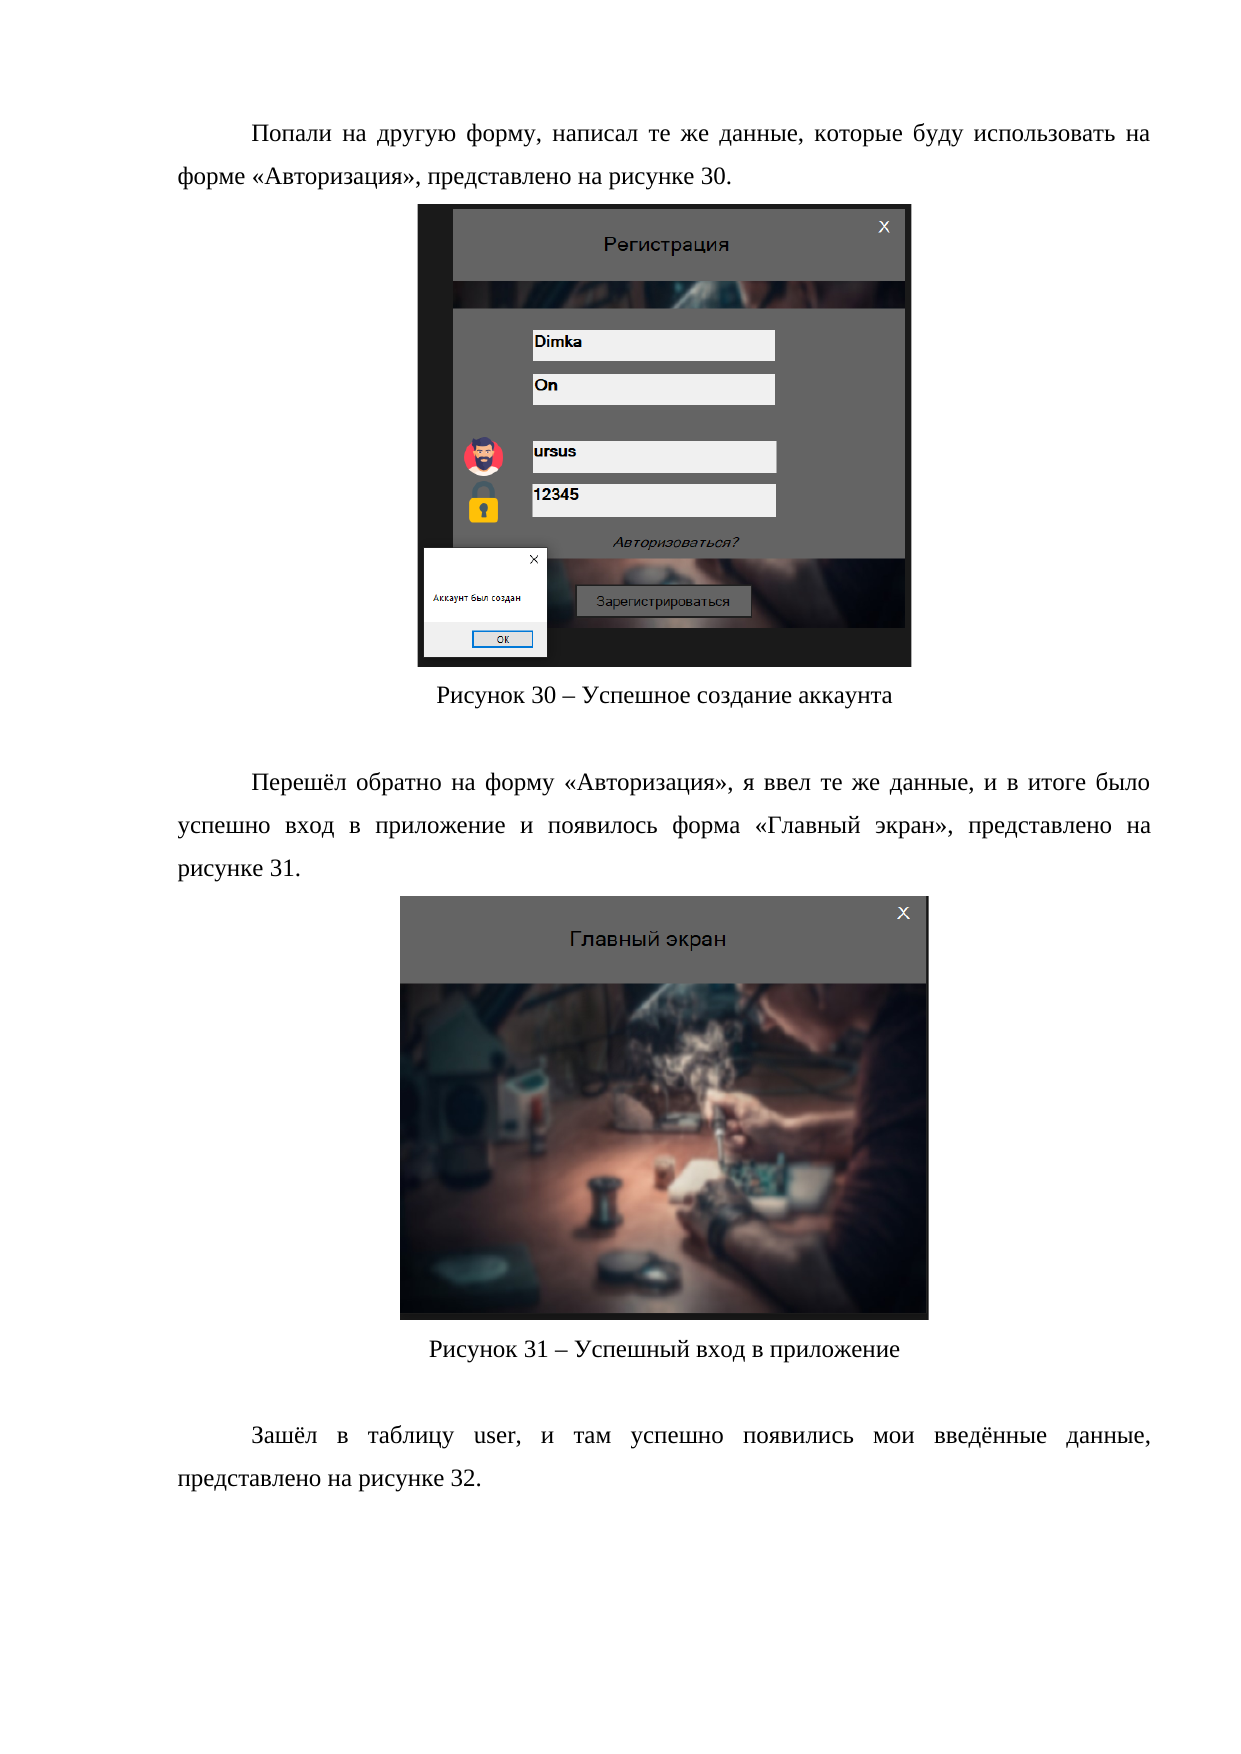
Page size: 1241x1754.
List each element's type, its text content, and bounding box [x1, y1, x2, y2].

text Зашёл в таблицу user, и там успешно появились мои введённые данные, представлено на рисунке 32. [177, 1420, 1152, 1492]
text Попали на другую форму, написал те же данные, которые буду использовать на форме «Авторизация», представлено на рисунке 30. [177, 118, 1152, 190]
picture [400, 896, 929, 1320]
text Перешёл обратно на форму «Авторизация», я ввел те же данные, и в итоге было успешно вход в приложение и появилось форма «Главный экран», представлено на рисунке 31. [177, 767, 1152, 882]
text Рисунок 31 – Успешный вход в приложение [177, 1334, 1152, 1363]
picture [417, 204, 912, 667]
text Рисунок 30 – Успешное создание аккаунта [177, 680, 1152, 709]
